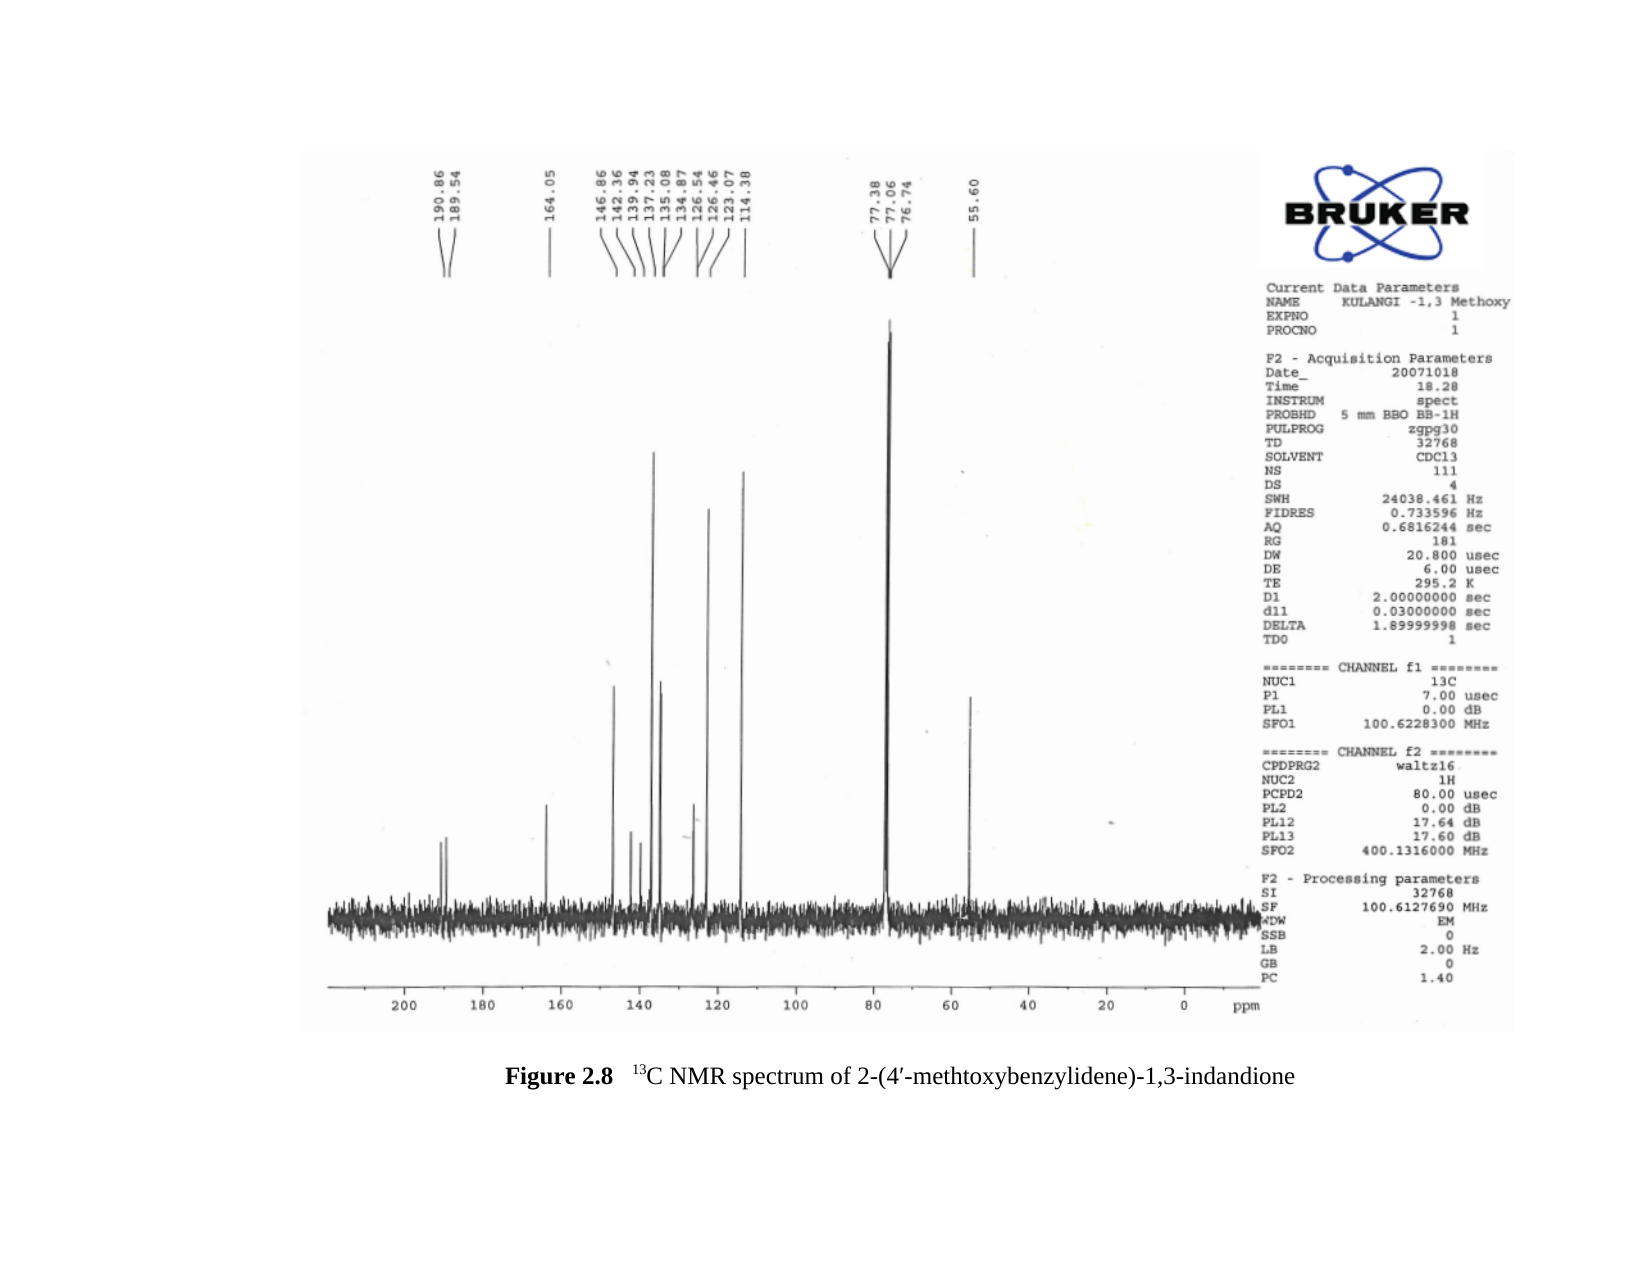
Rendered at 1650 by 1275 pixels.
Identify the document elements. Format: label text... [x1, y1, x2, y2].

picture [300, 135, 1515, 1033]
text Figure 2.8 13C NMR spectrum of 2-(4′-methtoxybenzylidene)-1,3-indandione [225, 1061, 1500, 1089]
